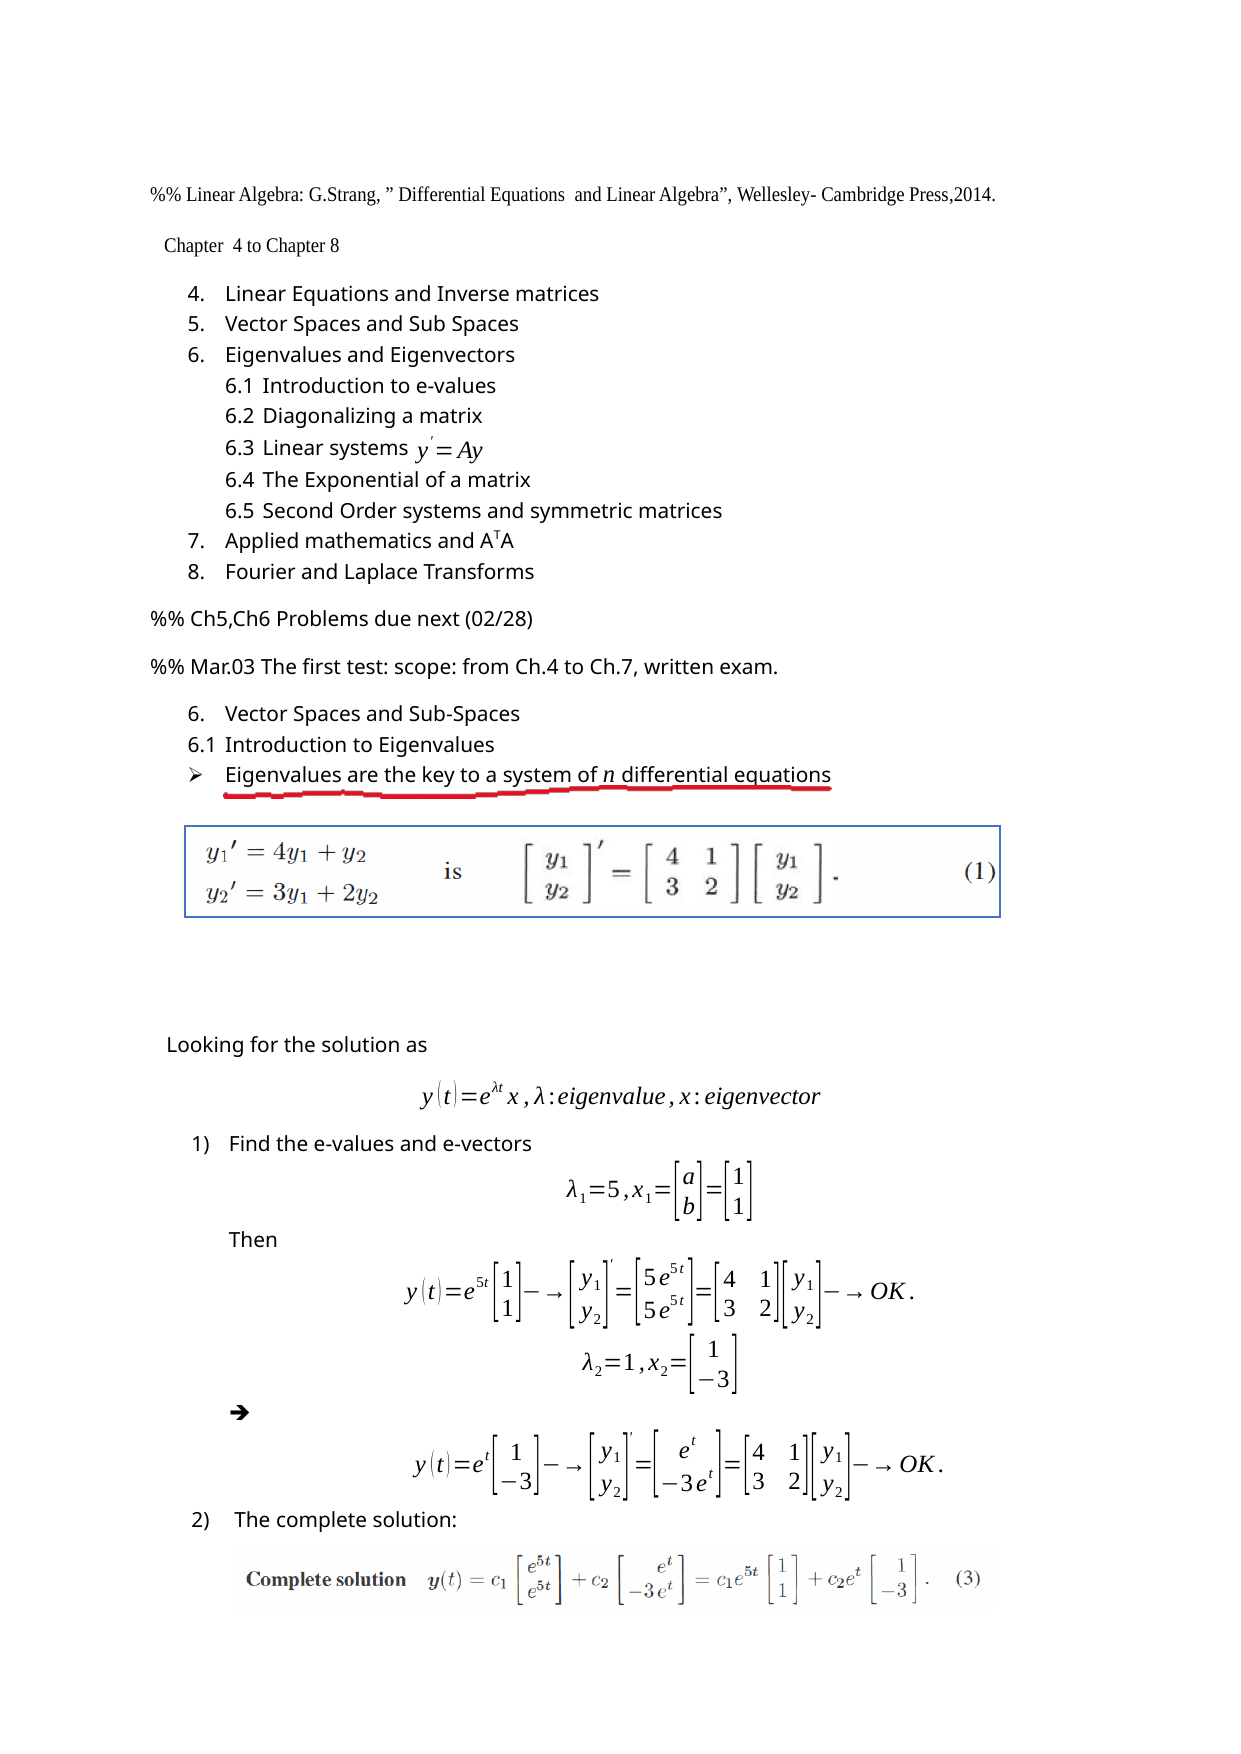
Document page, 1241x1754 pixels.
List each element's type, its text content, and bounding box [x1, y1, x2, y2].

list Find the e-values and e-vectors [191, 1129, 1090, 1158]
list Second Order systems and symmetric matrices [225, 496, 1090, 524]
text Looking for the solution as [150, 1031, 1090, 1059]
text %% Ch5,Ch6 Problems due next (02/28) [150, 604, 1090, 633]
list Then [229, 1225, 1090, 1254]
text %% Mar.03 The first test: scope: from Ch.4 to Ch.7, written exam. [150, 652, 1090, 680]
picture [223, 785, 832, 799]
list Fourier and Laplace Transforms [187, 557, 1090, 586]
list Introduction to Eigenvalues [187, 730, 1090, 758]
picture [186, 827, 999, 916]
text %% Linear Algebra: G.Strang, ” Differential Equations and Linear Algebra”, Wellesley- Cambridge Press,2014. [150, 177, 1090, 207]
list Applied mathematics and ATA [187, 527, 1090, 555]
list Vector Spaces and Sub Spaces [187, 309, 1090, 338]
list Eigenvalues and Eigenvectors [187, 340, 1090, 368]
list Vector Spaces and Sub-Spaces [187, 699, 1090, 727]
picture [234, 1544, 996, 1611]
list The complete solution: [191, 1506, 1090, 1534]
list Diagonalizing a matrix [225, 401, 1090, 430]
text Chapter 4 to Chapter 8 [150, 228, 1090, 258]
list Introduction to e-values [225, 371, 1090, 399]
list Linear Equations and Inverse matrices [187, 279, 1090, 307]
list Linear systems [225, 432, 1090, 463]
list The Exponential of a matrix [225, 465, 1090, 494]
list Eigenvalues are the key to a system of differential equations [187, 760, 1090, 789]
